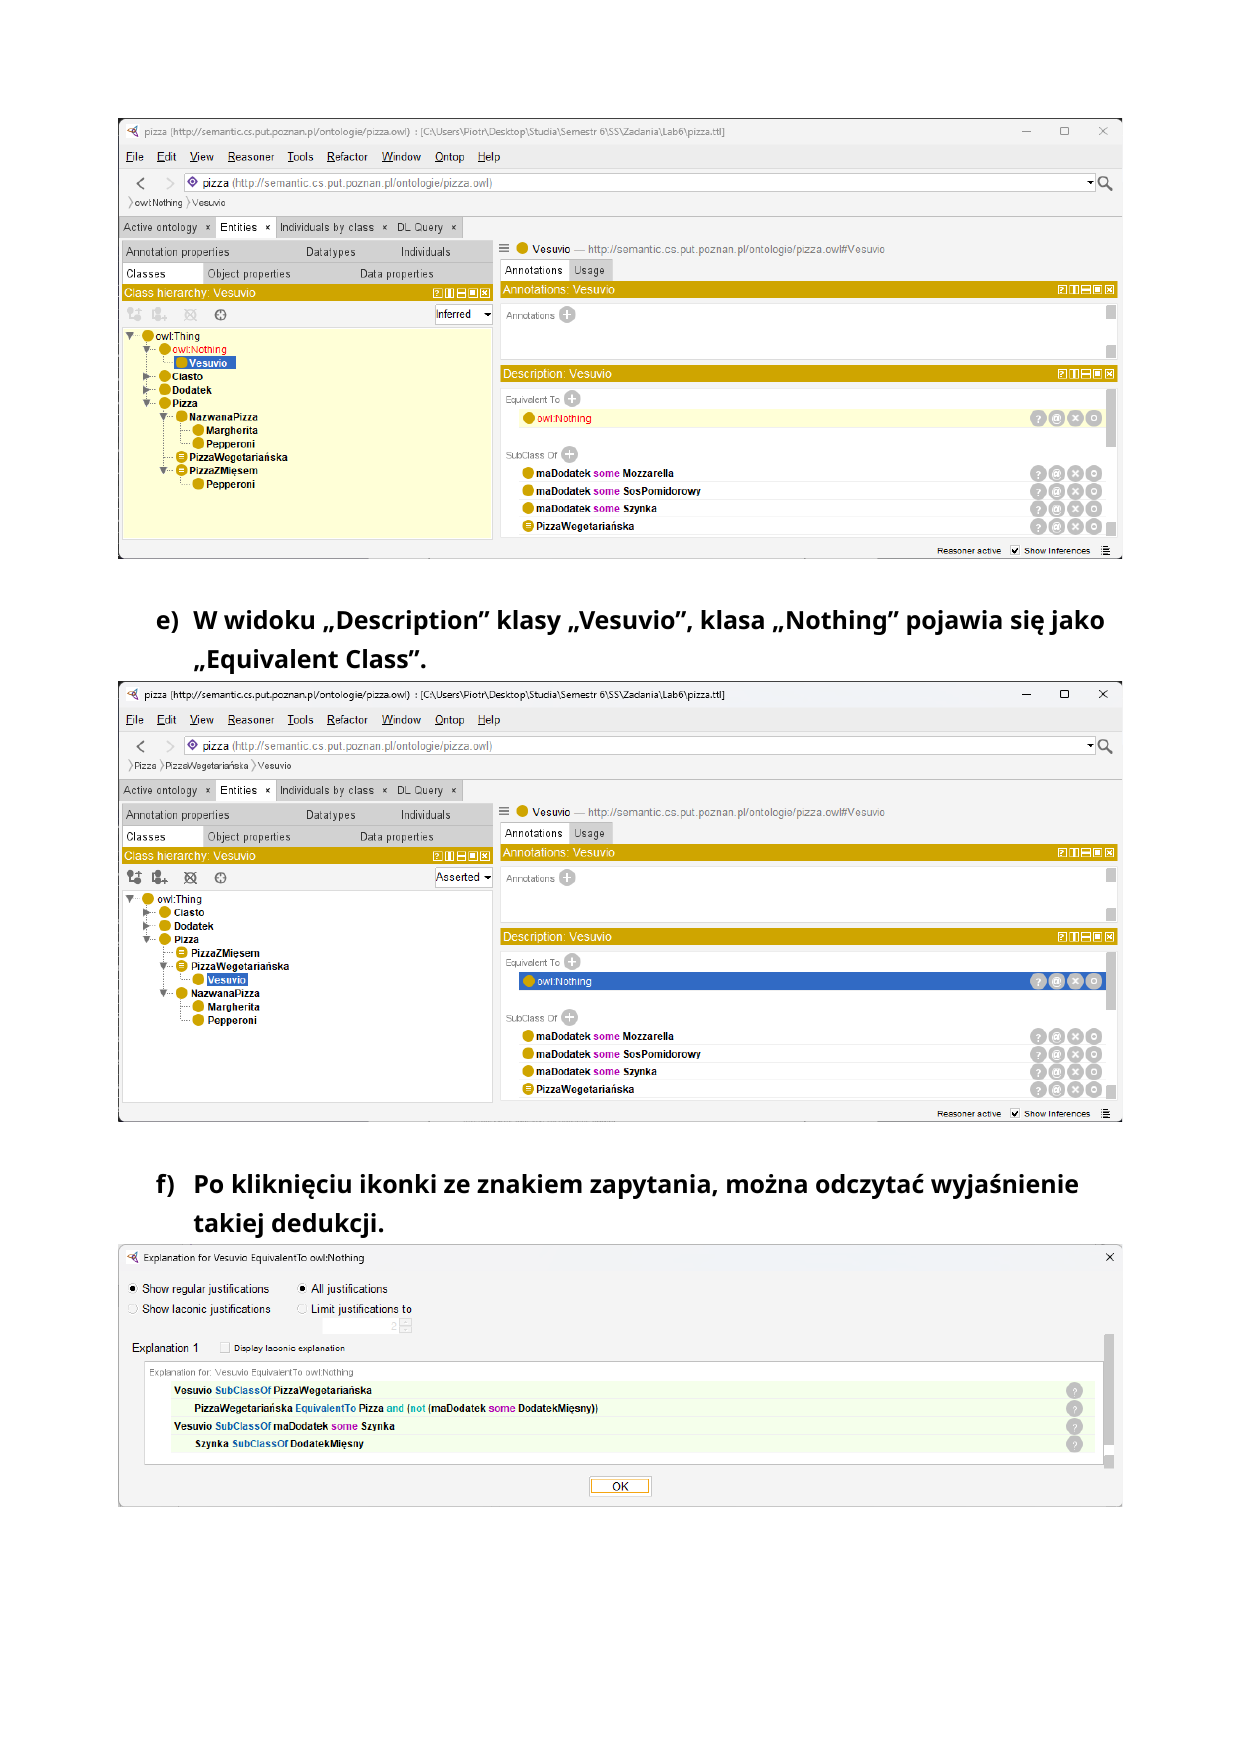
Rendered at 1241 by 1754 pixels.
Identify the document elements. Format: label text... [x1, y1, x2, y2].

picture [118, 118, 1123, 559]
list Po kliknięciu ikonki ze znakiem zapytania, można odczytać wyjaśnienie takiej dedukcji. [156, 1166, 1122, 1239]
picture [118, 681, 1123, 1122]
list W widoku „Description” klasy „Vesuvio”, klasa „Nothing” pojawia się jako „Equivalent Class”. [156, 603, 1122, 676]
picture [118, 1244, 1123, 1507]
